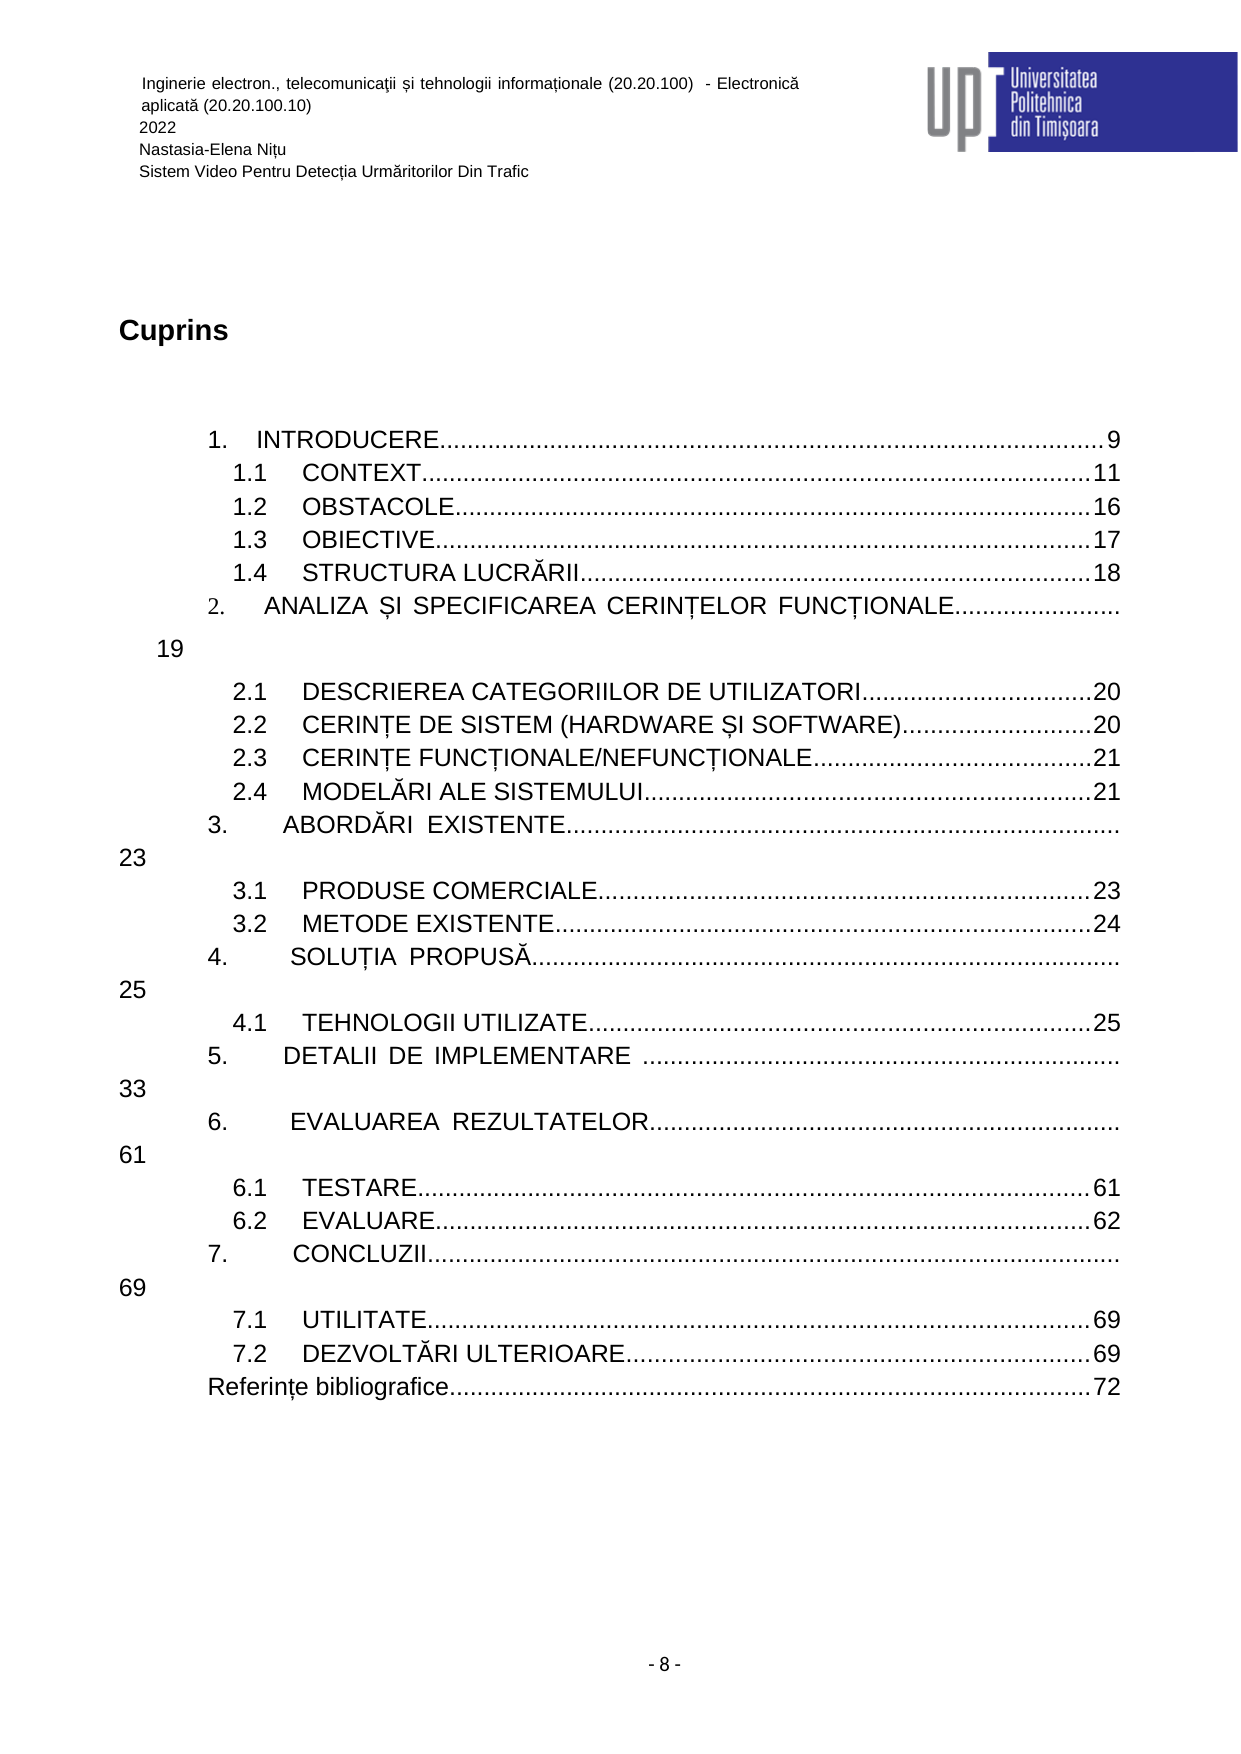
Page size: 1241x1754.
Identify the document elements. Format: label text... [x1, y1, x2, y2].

text Cuprins [118, 313, 1122, 346]
picture [927, 52, 1238, 152]
